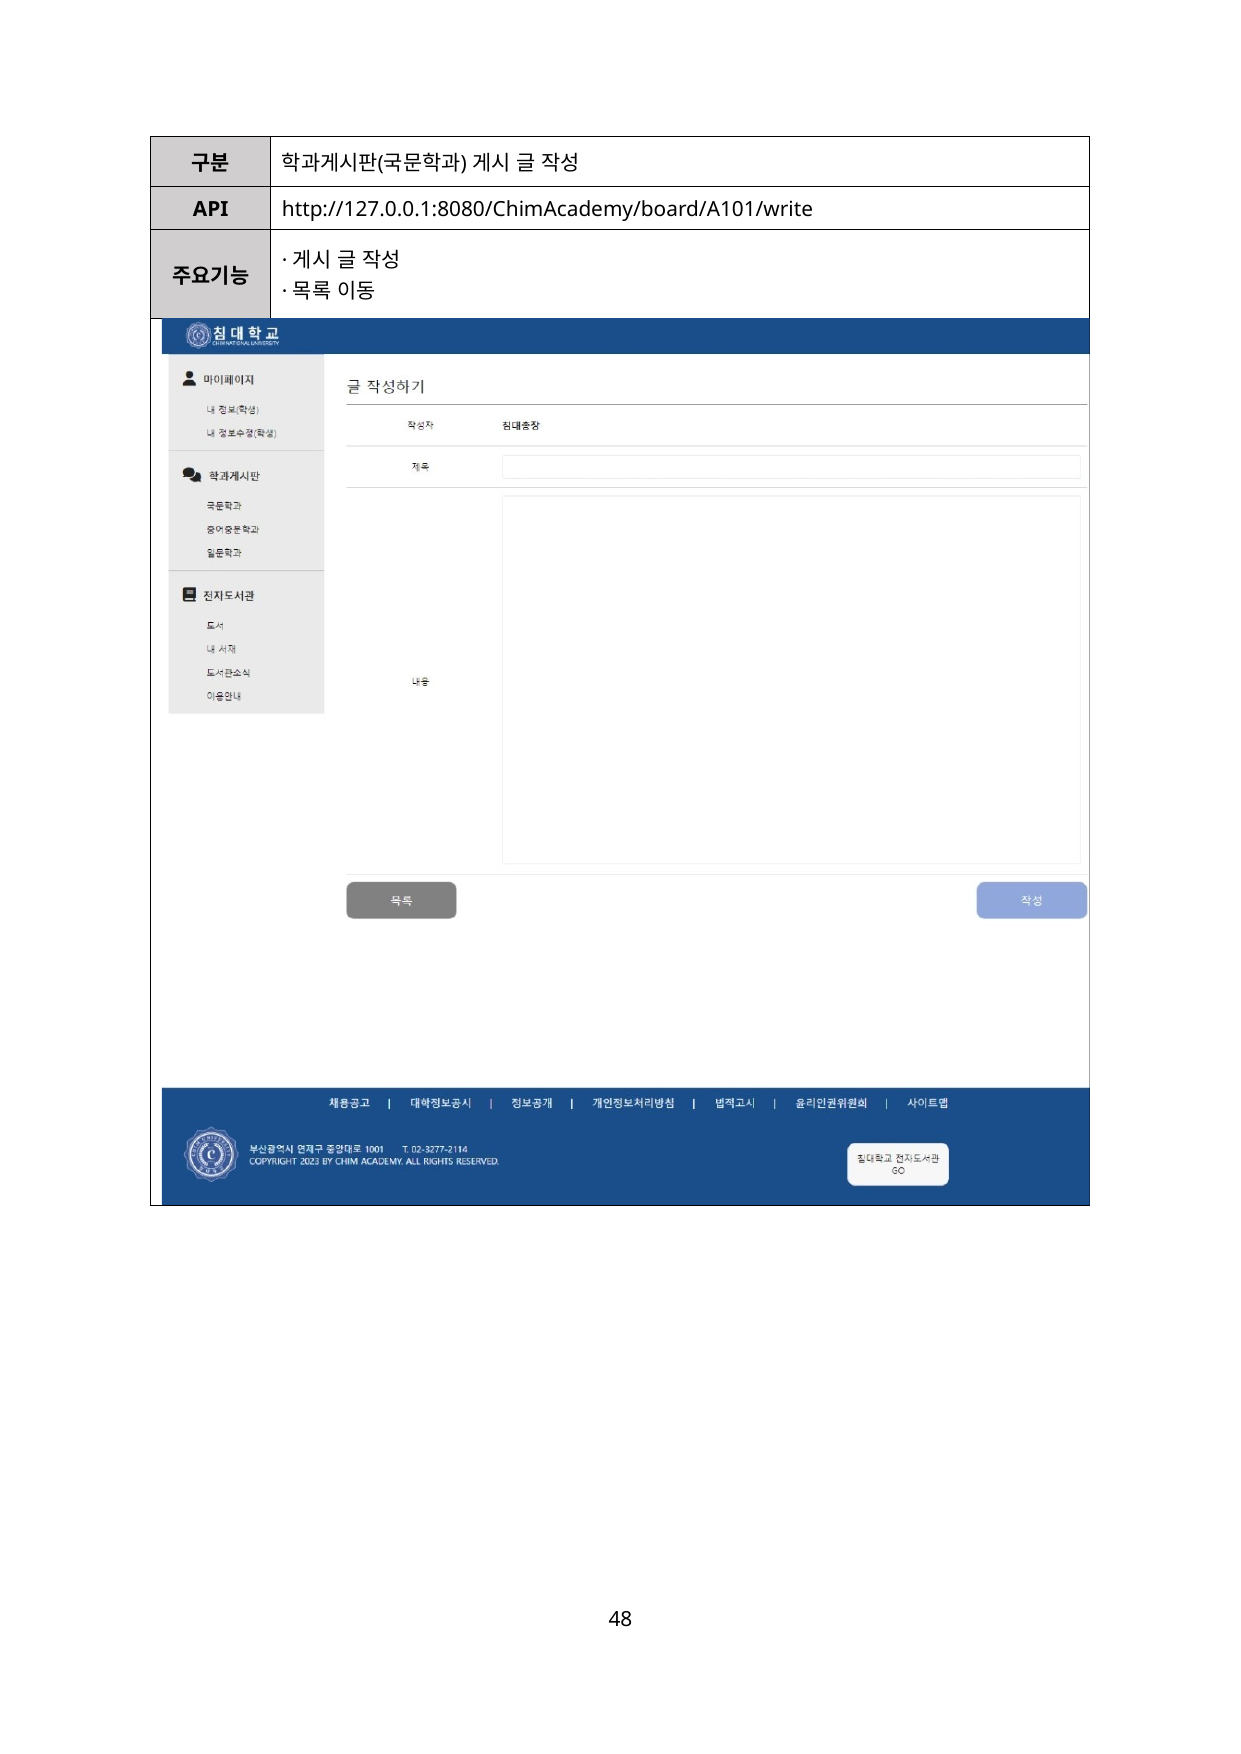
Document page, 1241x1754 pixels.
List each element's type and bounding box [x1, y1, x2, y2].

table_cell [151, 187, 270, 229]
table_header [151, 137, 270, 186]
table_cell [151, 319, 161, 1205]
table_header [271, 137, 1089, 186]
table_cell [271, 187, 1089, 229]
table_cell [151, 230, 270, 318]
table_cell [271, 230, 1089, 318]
picture [161, 318, 1090, 1205]
